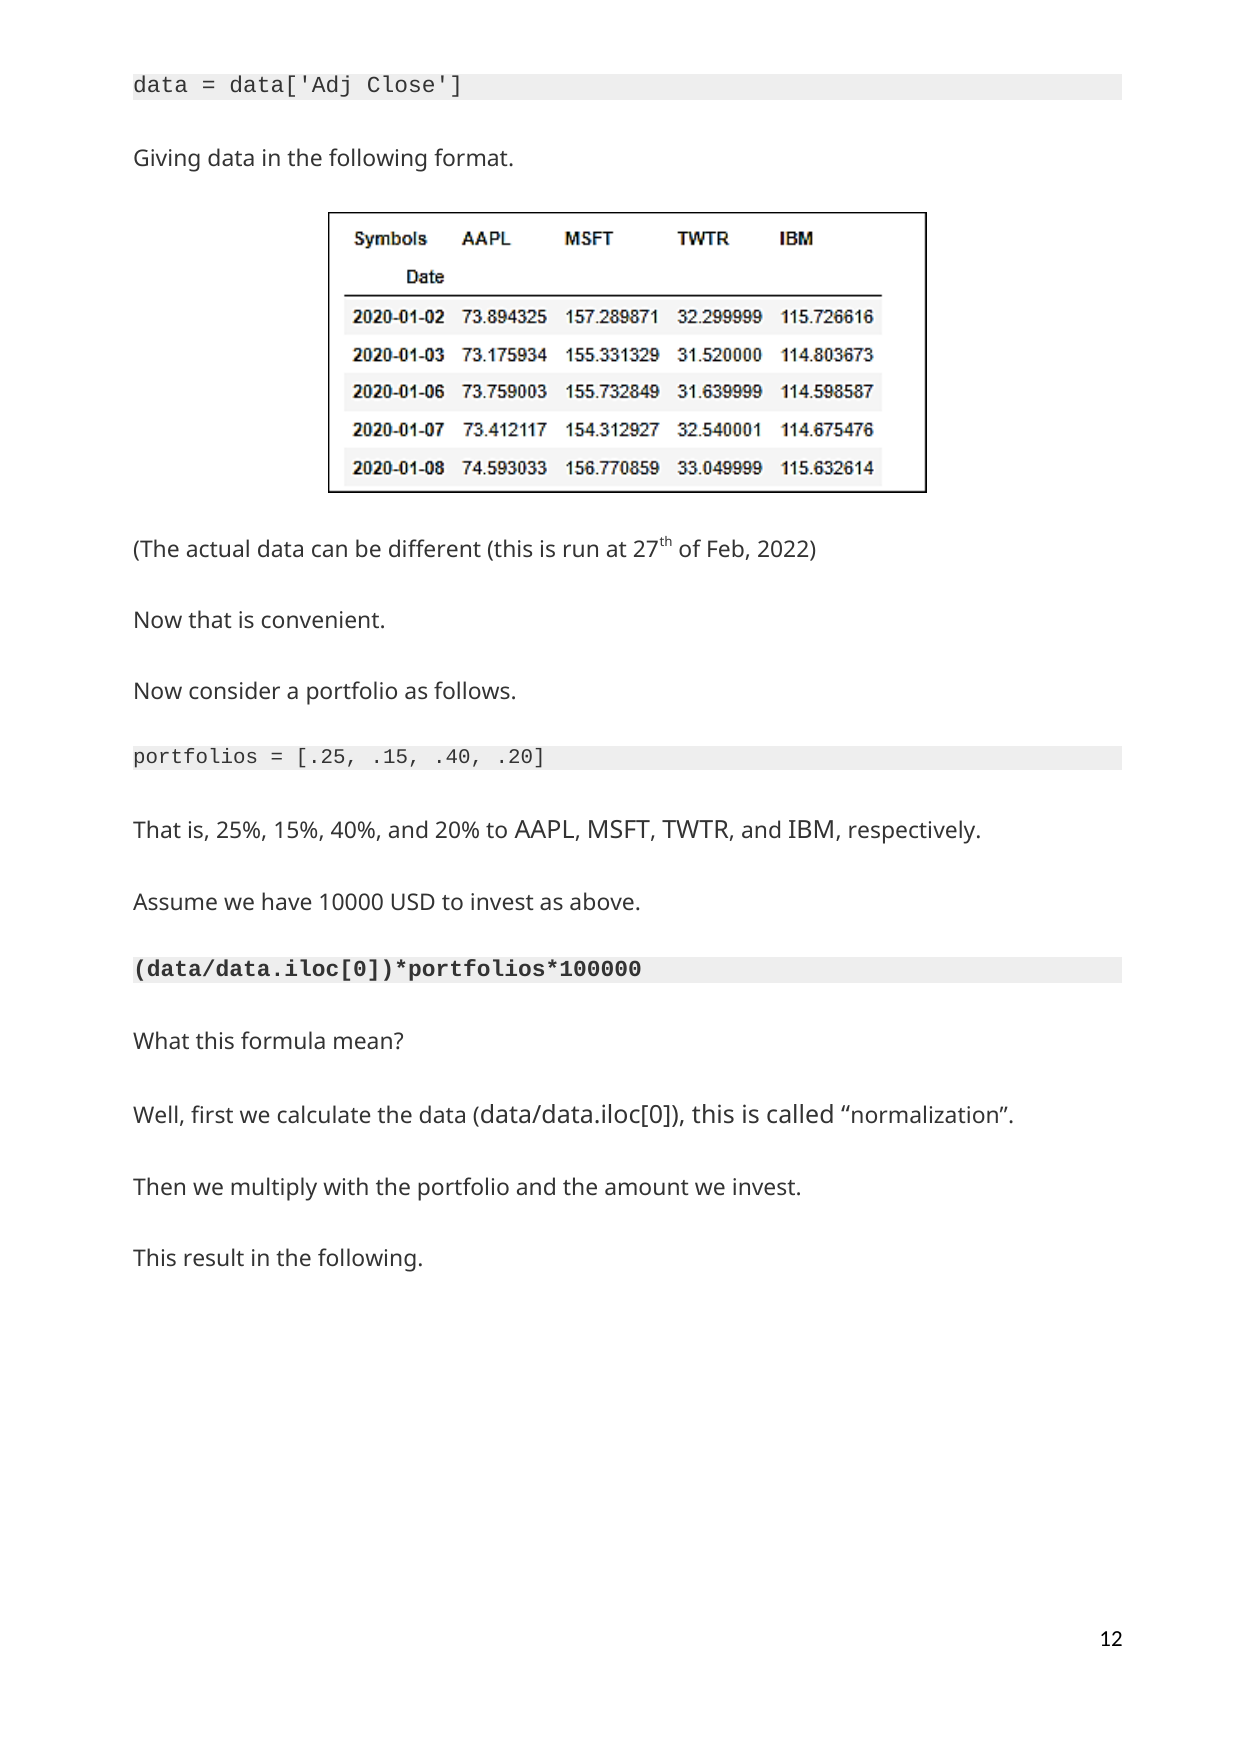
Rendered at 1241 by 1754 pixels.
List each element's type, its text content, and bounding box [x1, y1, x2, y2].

text Giving data in the following format. [133, 142, 1122, 173]
picture [328, 212, 927, 493]
text Now consider a portfolio as follows. [133, 675, 1122, 706]
text (data/data.iloc[0])*portfolios*100000 [133, 957, 1122, 983]
text Well, first we calculate the data (data/data.iloc[0]), this is called “normalization”. [133, 1096, 1122, 1131]
text Now that is convenient. [133, 604, 1122, 635]
text What this formula mean? [133, 1025, 1122, 1056]
text (The actual data can be different (this is run at 27th of Feb, 2022) [133, 532, 1122, 564]
text This result in the following. [133, 1242, 1122, 1273]
text That is, 25%, 15%, 40%, and 20% to AAPL, MSFT, TWTR, and IBM, respectively. [133, 812, 1122, 846]
text Then we multiply with the portfolio and the amount we invest. [133, 1171, 1122, 1202]
text data = data['Adj Close'] [133, 74, 1122, 100]
text portfolios = [.25, .15, .40, .20] [133, 746, 1122, 770]
text Assume we have 10000 USD to invest as above. [133, 886, 1122, 917]
